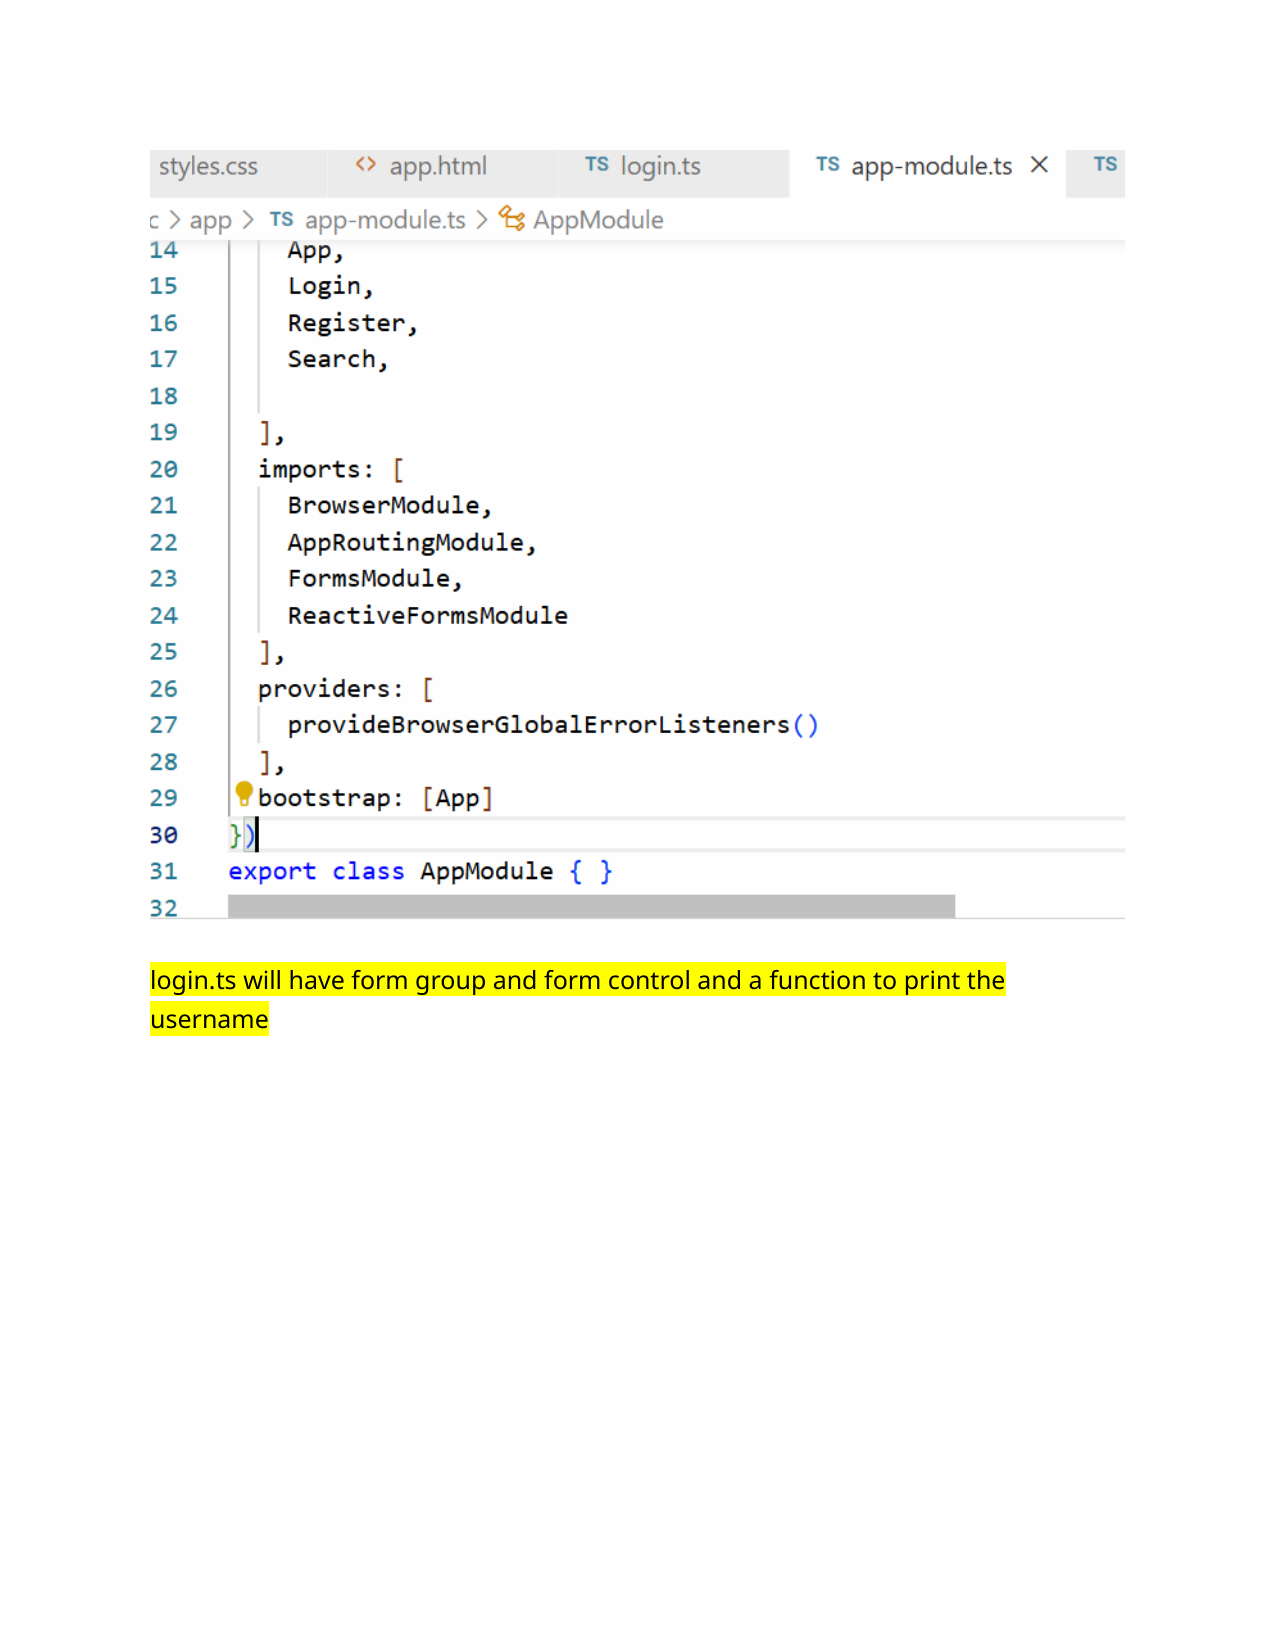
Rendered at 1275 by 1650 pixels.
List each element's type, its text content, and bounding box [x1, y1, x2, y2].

text login.ts will have form group and form control and a function to print the username [150, 962, 1125, 1036]
picture [150, 150, 1125, 941]
